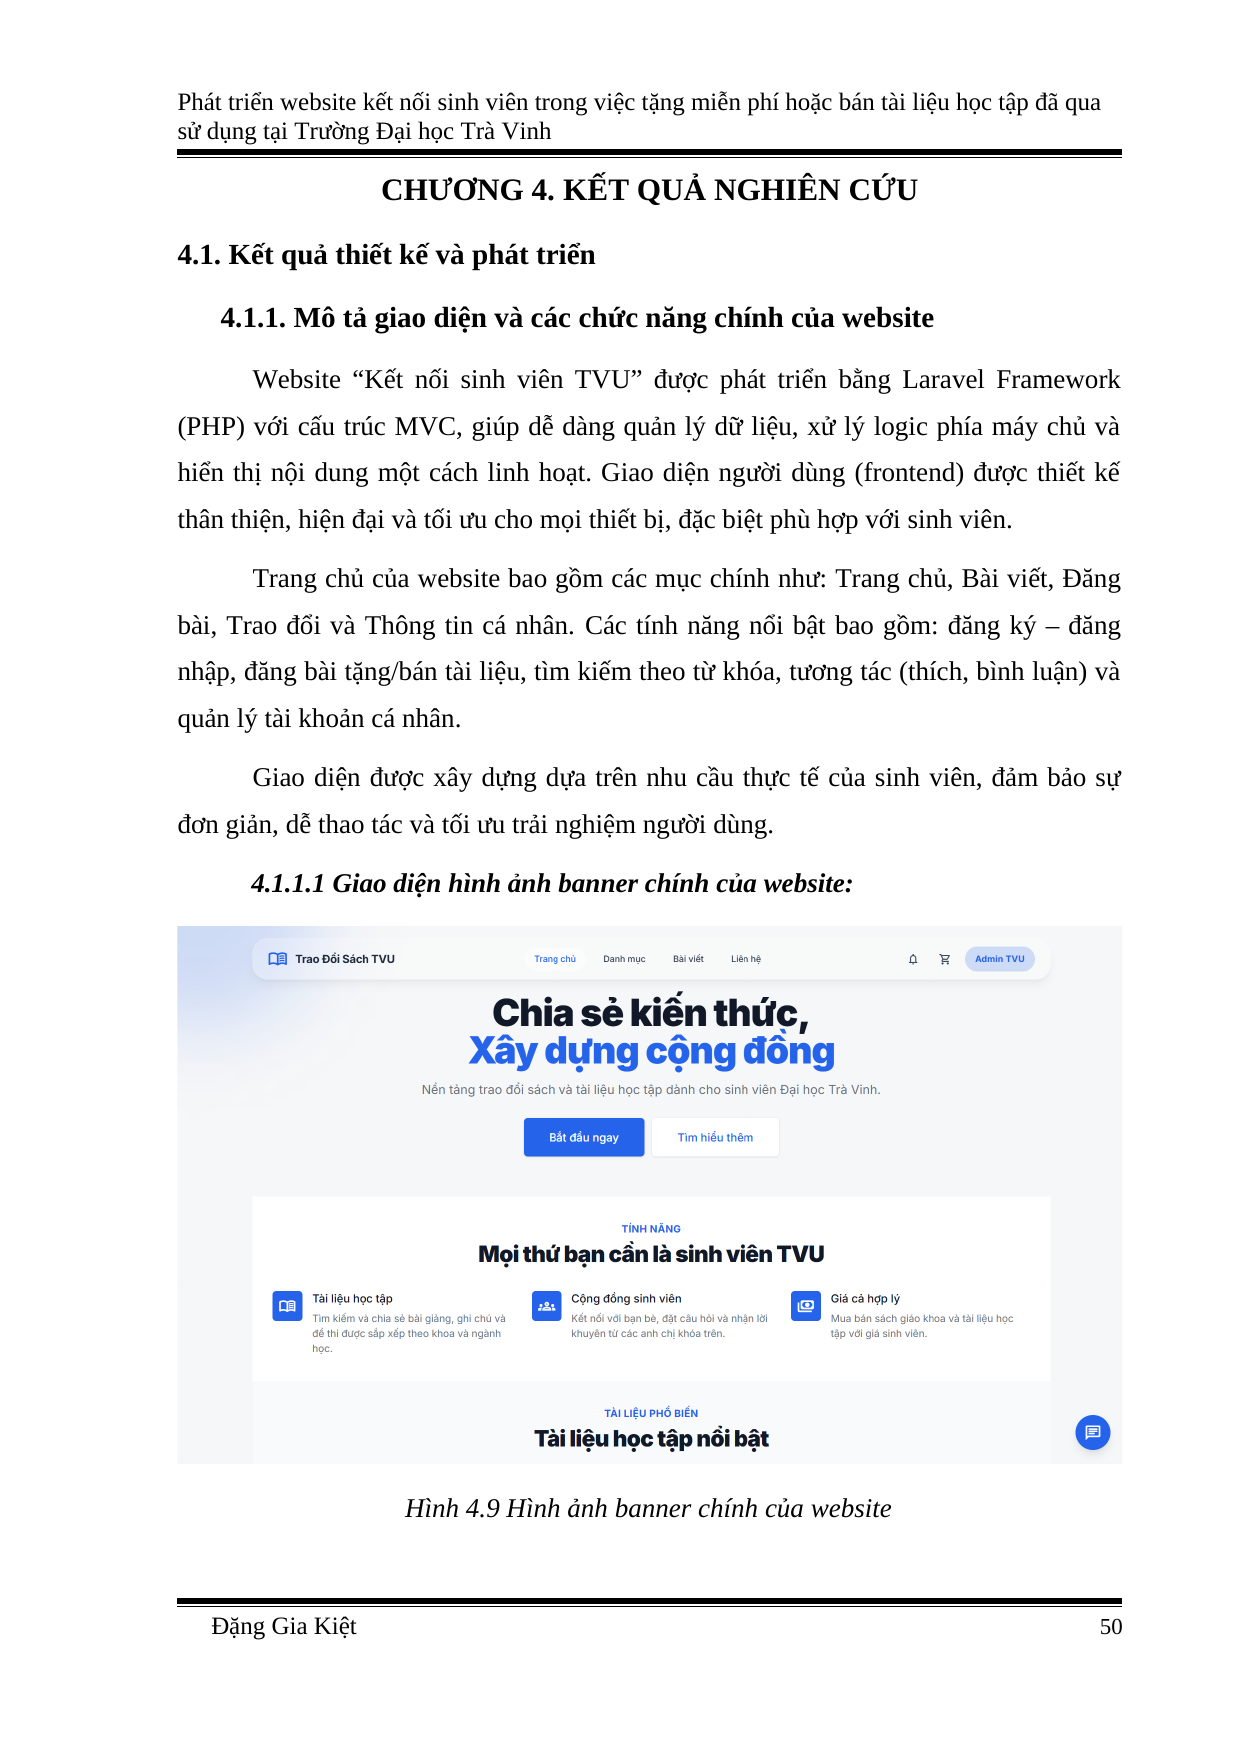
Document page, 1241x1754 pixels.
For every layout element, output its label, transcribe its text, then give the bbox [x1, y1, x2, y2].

subtitle Giao diện hình ảnh banner chính của website: [251, 867, 1122, 898]
text Trang chủ của website bao gồm các mục chính như: Trang chủ, Bài viết, Đăng bài, Trao đổi và Thông tin cá nhân. Các tính năng nổi bật bao gồm: đăng ký – đăng nhập, đăng bài tặng/bán tài liệu, tìm kiếm theo từ khóa, tương tác (thích, bình luận) và quản lý tài khoản cá nhân. [177, 562, 1122, 733]
subtitle Mô tả giao diện và các chức năng chính của website [220, 300, 1122, 334]
subtitle Kết quả thiết kế và phát triển [177, 237, 1122, 271]
text Website “Kết nối sinh viên TVU” được phát triển bằng Laravel Framework (PHP) với cấu trúc MVC, giúp dễ dàng quản lý dữ liệu, xử lý logic phía máy chủ và hiển thị nội dung một cách linh hoạt. Giao diện người dùng (frontend) được thiết kế thân thiện, hiện đại và tối ưu cho mọi thiết bị, đặc biệt phù hợp với sinh viên. [177, 363, 1122, 534]
subtitle Kết quả nghiên cứu [177, 171, 1122, 207]
text Giao diện được xây dựng dựa trên nhu cầu thực tế của sinh viên, đảm bảo sự đơn giản, dễ thao tác và tối ưu trải nghiệm người dùng. [177, 761, 1122, 839]
picture [177, 926, 1123, 1464]
